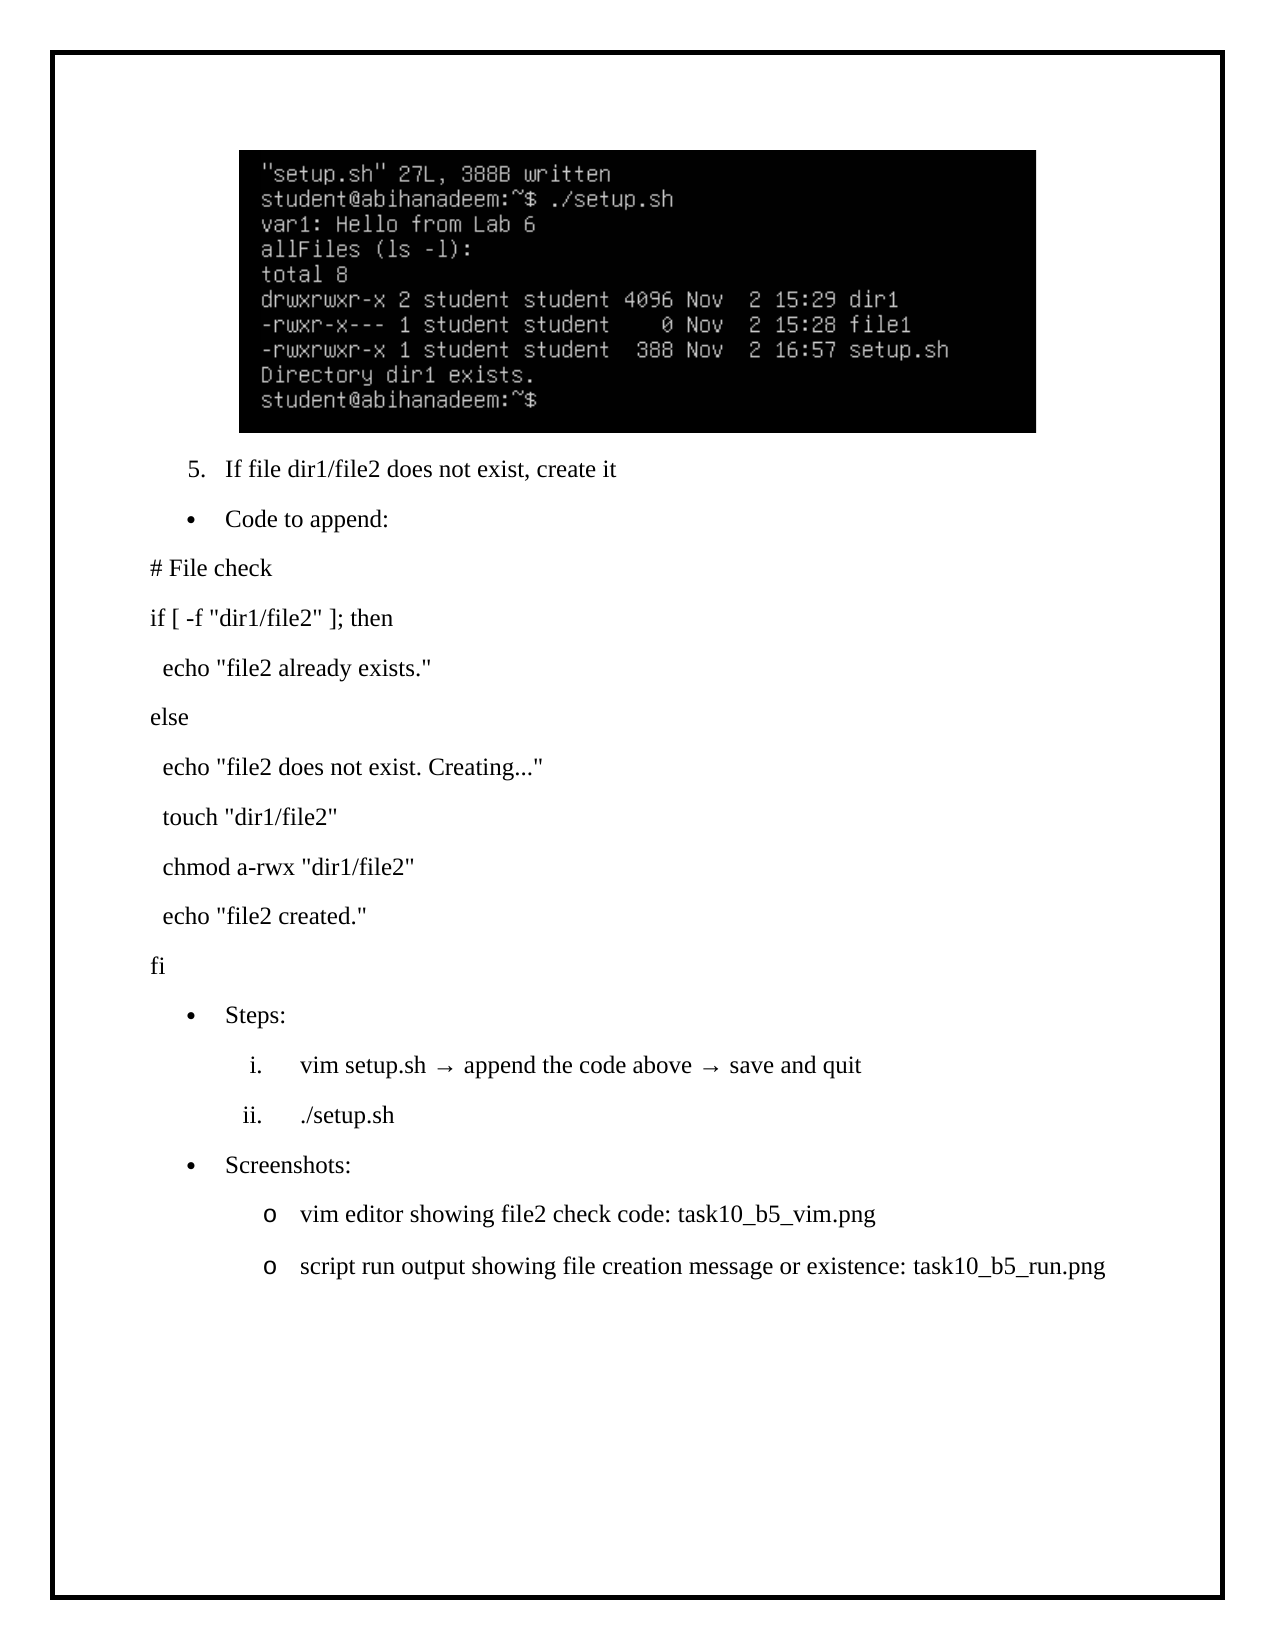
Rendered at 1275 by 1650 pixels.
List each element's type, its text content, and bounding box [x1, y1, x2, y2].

text chmod a-rwx "dir1/file2" [150, 852, 1125, 880]
list vim editor showing file2 check code: task10_b5_vim.png [262, 1199, 1125, 1230]
list script run output showing file creation message or existence: task10_b5_run.png [262, 1251, 1125, 1282]
text # File check [150, 553, 1125, 582]
text echo "file2 already exists." [150, 653, 1125, 682]
list Steps: [187, 1001, 1125, 1029]
text echo "file2 created." [150, 901, 1125, 930]
picture [239, 150, 1037, 433]
text echo "file2 does not exist. Creating..." [150, 752, 1125, 781]
text if [ -f "dir1/file2" ]; then [150, 603, 1125, 632]
list vim setup.sh → append the code above → save and quit [262, 1050, 1125, 1079]
list Screenshots: [187, 1150, 1125, 1178]
text else [150, 702, 1125, 731]
list ./setup.sh [262, 1100, 1125, 1129]
text fi [150, 951, 1125, 980]
list Code to append: [187, 504, 1125, 532]
text touch "dir1/file2" [150, 802, 1125, 831]
list If file dir1/file2 does not exist, create it [187, 454, 1125, 483]
